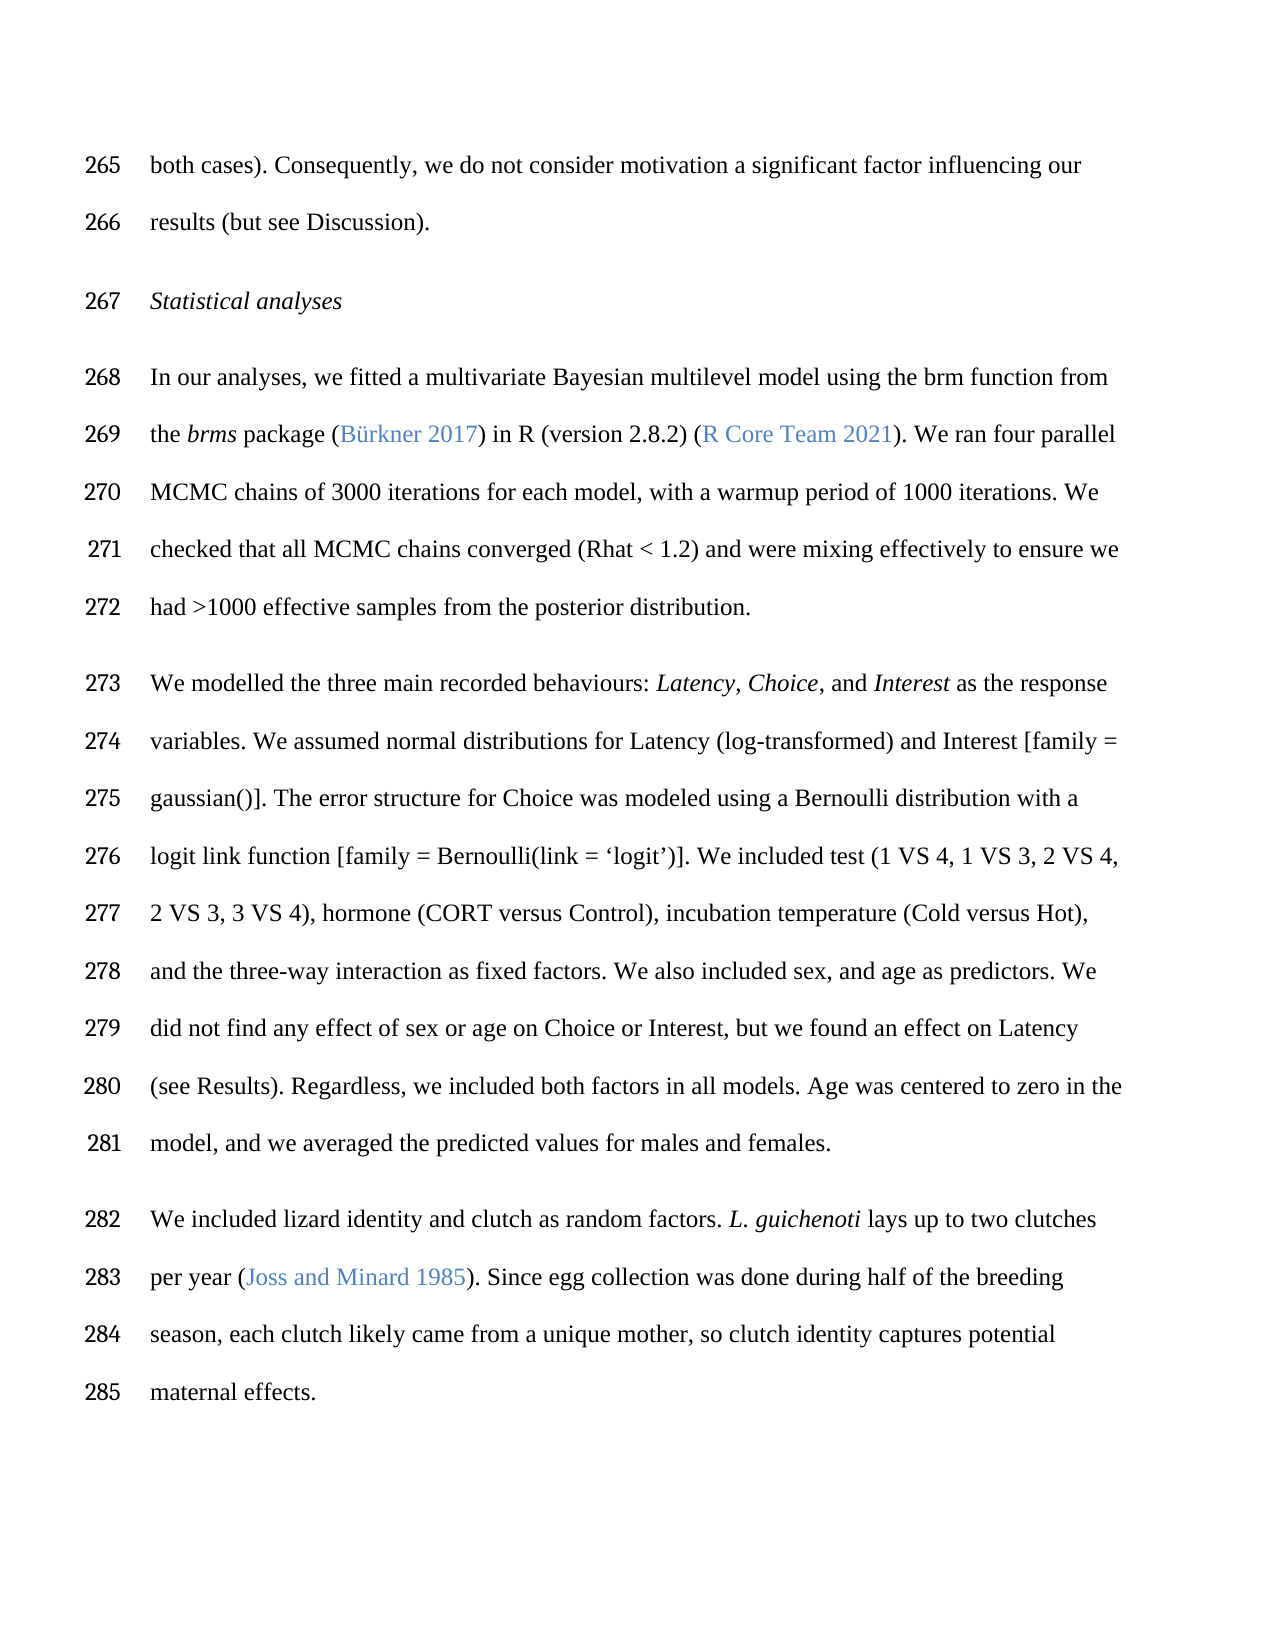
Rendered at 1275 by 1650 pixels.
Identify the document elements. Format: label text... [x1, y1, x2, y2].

text In our analyses, we fitted a multivariate Bayesian multilevel model using the brm function from the brms package (Bürkner 2017) in R (version 2.8.2) (R Core Team 2021). We ran four parallel MCMC chains of 3000 iterations for each model, with a warmup period of 1000 iterations. We checked that all MCMC chains converged (Rhat < 1.2) and were mixing effectively to ensure we had >1000 effective samples from the posterior distribution. [150, 362, 1125, 621]
text We included lizard identity and clutch as random factors. L. guichenoti lays up to two clutches per year (Joss and Minard 1985). Since egg collection was done during half of the breeding season, each clutch likely came from a unique mother, so clutch identity captures potential maternal effects. [150, 1204, 1125, 1406]
text We modelled the three main recorded behaviours: Latency, Choice, and Interest as the response variables. We assumed normal distributions for Latency (log-transformed) and Interest [family = gaussian()]. The error structure for Choice was modeled using a Bernoulli distribution with a logit link function [family = Bernoulli(link = ‘logit’)]. We included test (1 VS 4, 1 VS 3, 2 VS 4, 2 VS 3, 3 VS 4), hormone (CORT versus Control), incubation temperature (Cold versus Hot), and the three-way interaction as fixed factors. We also included sex, and age as predictors. We did not find any effect of sex or age on Choice or Interest, but we found an effect on Latency (see Results). Regardless, we included both factors in all models. Age was centered to zero in the model, and we averaged the predicted values for males and females. [150, 668, 1125, 1157]
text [150, 150, 1125, 236]
subtitle Statistical analyses [150, 286, 1125, 314]
